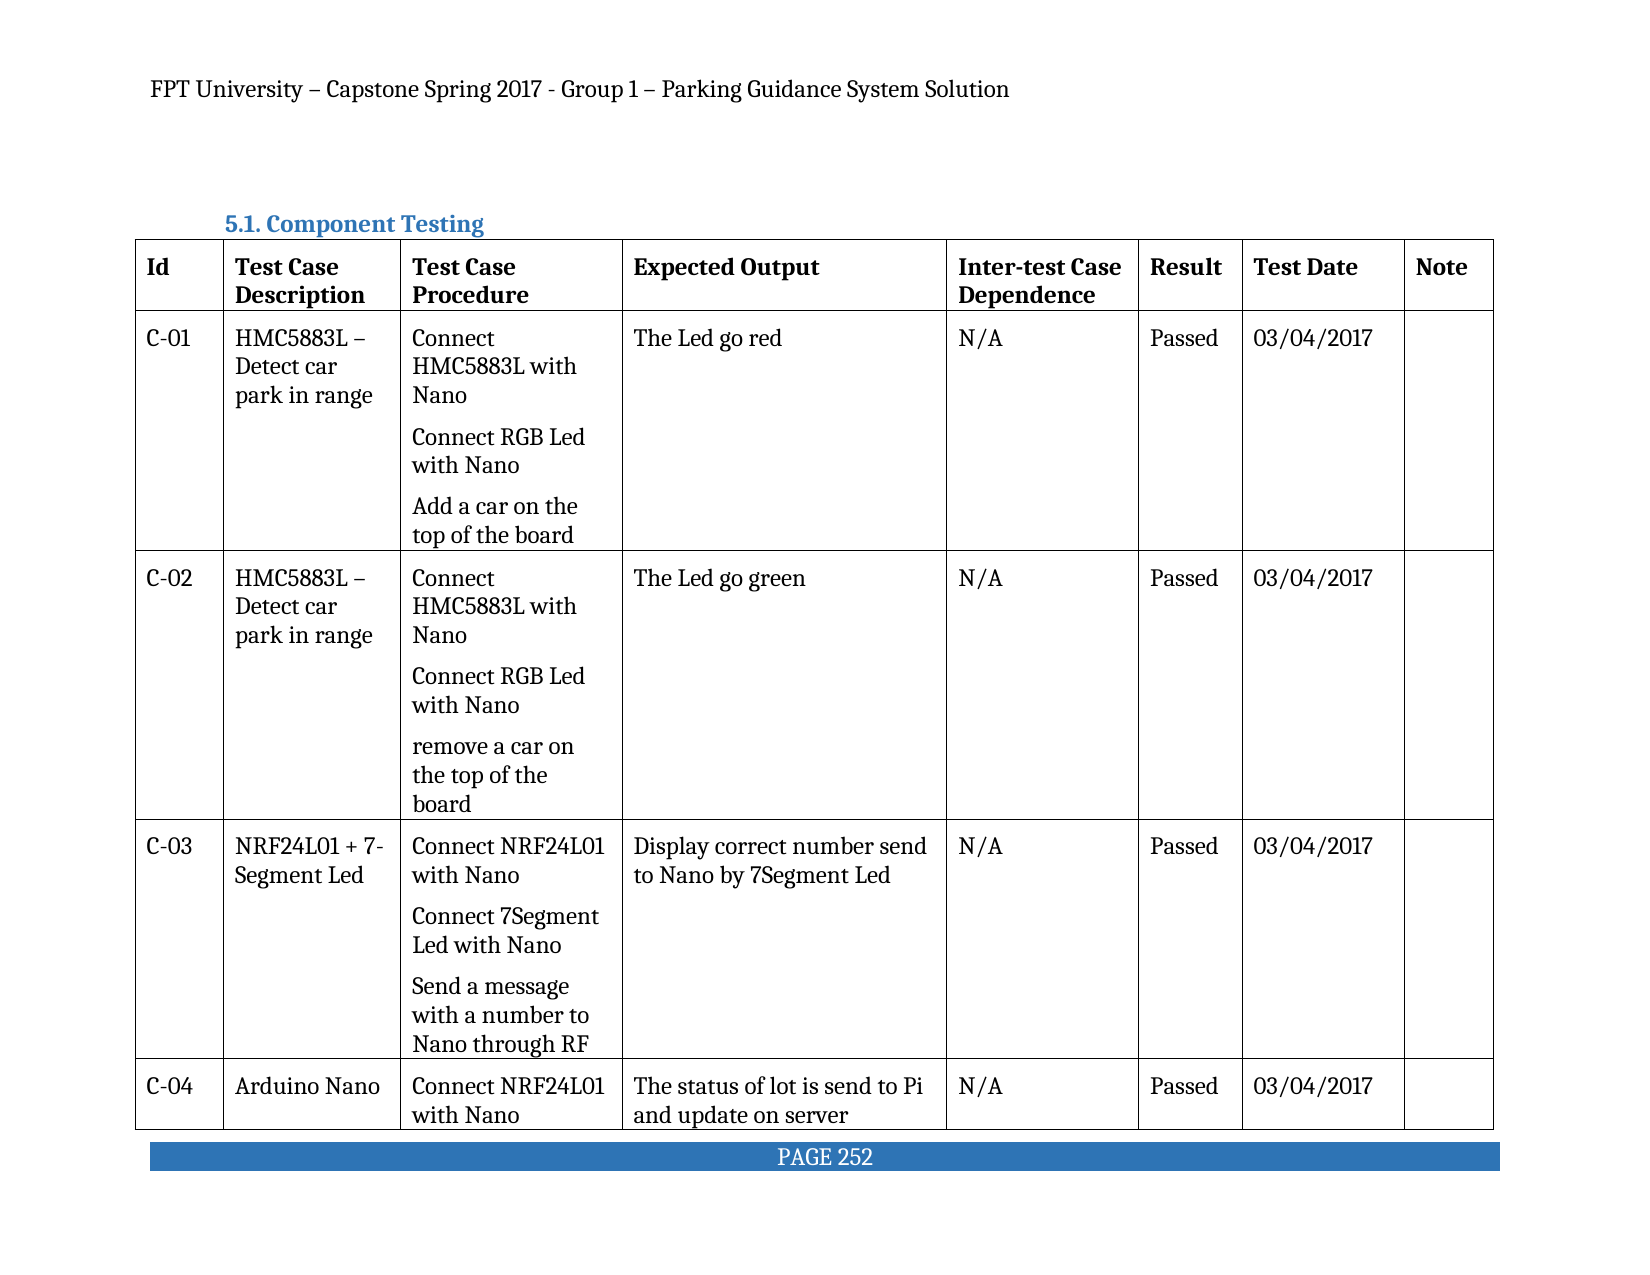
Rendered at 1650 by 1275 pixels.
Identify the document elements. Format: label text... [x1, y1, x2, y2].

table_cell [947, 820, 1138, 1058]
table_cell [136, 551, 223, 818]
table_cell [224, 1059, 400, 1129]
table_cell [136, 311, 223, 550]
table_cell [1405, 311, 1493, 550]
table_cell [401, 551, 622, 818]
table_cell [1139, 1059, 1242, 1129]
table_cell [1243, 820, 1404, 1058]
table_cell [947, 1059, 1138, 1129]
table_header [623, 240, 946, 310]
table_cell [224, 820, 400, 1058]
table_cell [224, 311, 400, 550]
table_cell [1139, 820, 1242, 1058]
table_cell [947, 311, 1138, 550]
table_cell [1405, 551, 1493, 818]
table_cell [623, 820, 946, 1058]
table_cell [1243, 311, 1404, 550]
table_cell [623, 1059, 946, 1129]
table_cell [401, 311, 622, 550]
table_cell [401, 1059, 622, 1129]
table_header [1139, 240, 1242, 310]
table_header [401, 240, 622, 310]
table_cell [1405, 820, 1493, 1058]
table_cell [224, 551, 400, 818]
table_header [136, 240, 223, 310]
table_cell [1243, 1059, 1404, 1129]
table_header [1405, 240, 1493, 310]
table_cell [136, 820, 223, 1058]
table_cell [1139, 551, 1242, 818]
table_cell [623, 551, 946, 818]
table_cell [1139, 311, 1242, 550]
subtitle Component Testing [150, 210, 1500, 239]
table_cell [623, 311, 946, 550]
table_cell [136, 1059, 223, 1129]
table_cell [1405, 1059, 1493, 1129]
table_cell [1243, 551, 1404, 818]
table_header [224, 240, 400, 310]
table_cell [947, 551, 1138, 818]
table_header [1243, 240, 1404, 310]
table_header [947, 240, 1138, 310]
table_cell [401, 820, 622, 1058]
